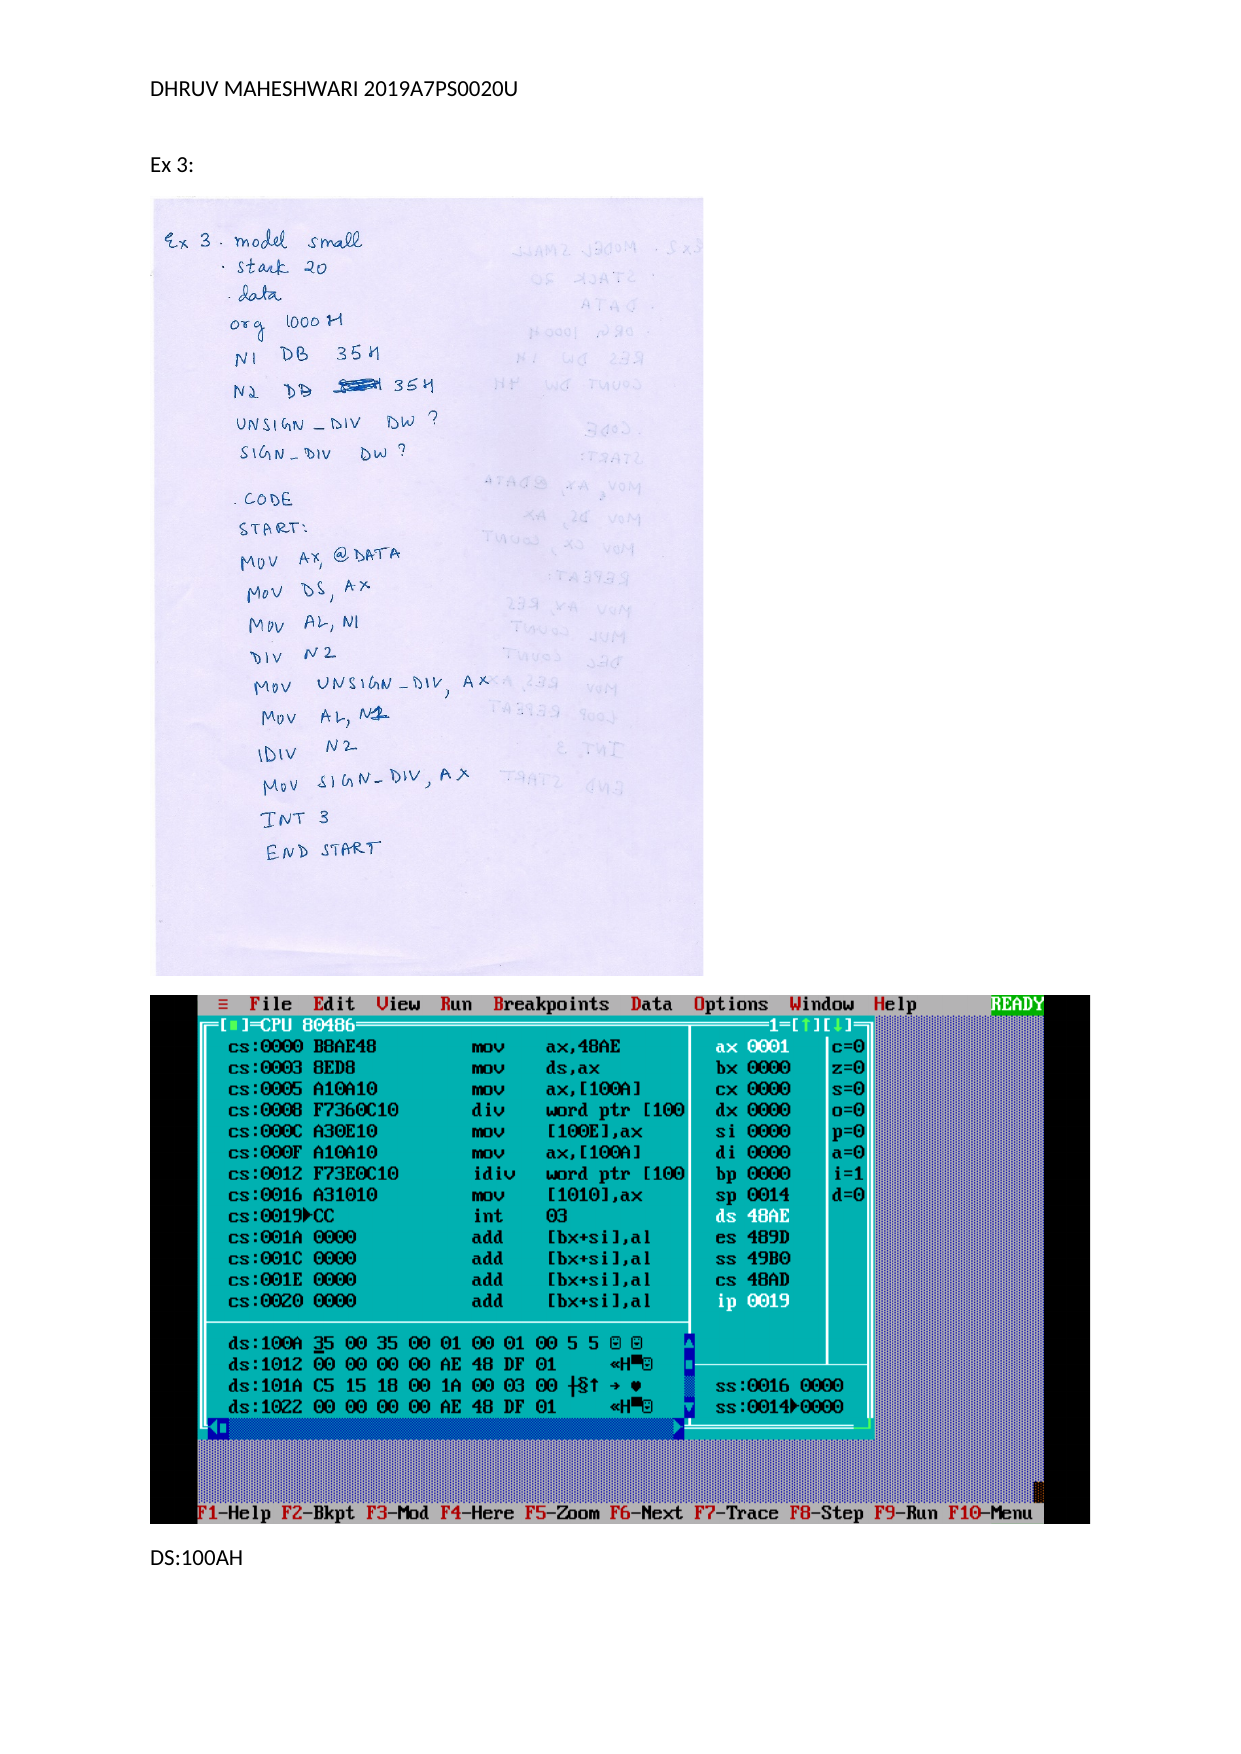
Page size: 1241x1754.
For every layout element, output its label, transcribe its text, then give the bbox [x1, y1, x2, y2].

text DS:100AH [150, 1543, 1090, 1571]
text Ex 3: [150, 150, 1090, 178]
picture [150, 196, 704, 976]
picture [150, 995, 1091, 1524]
